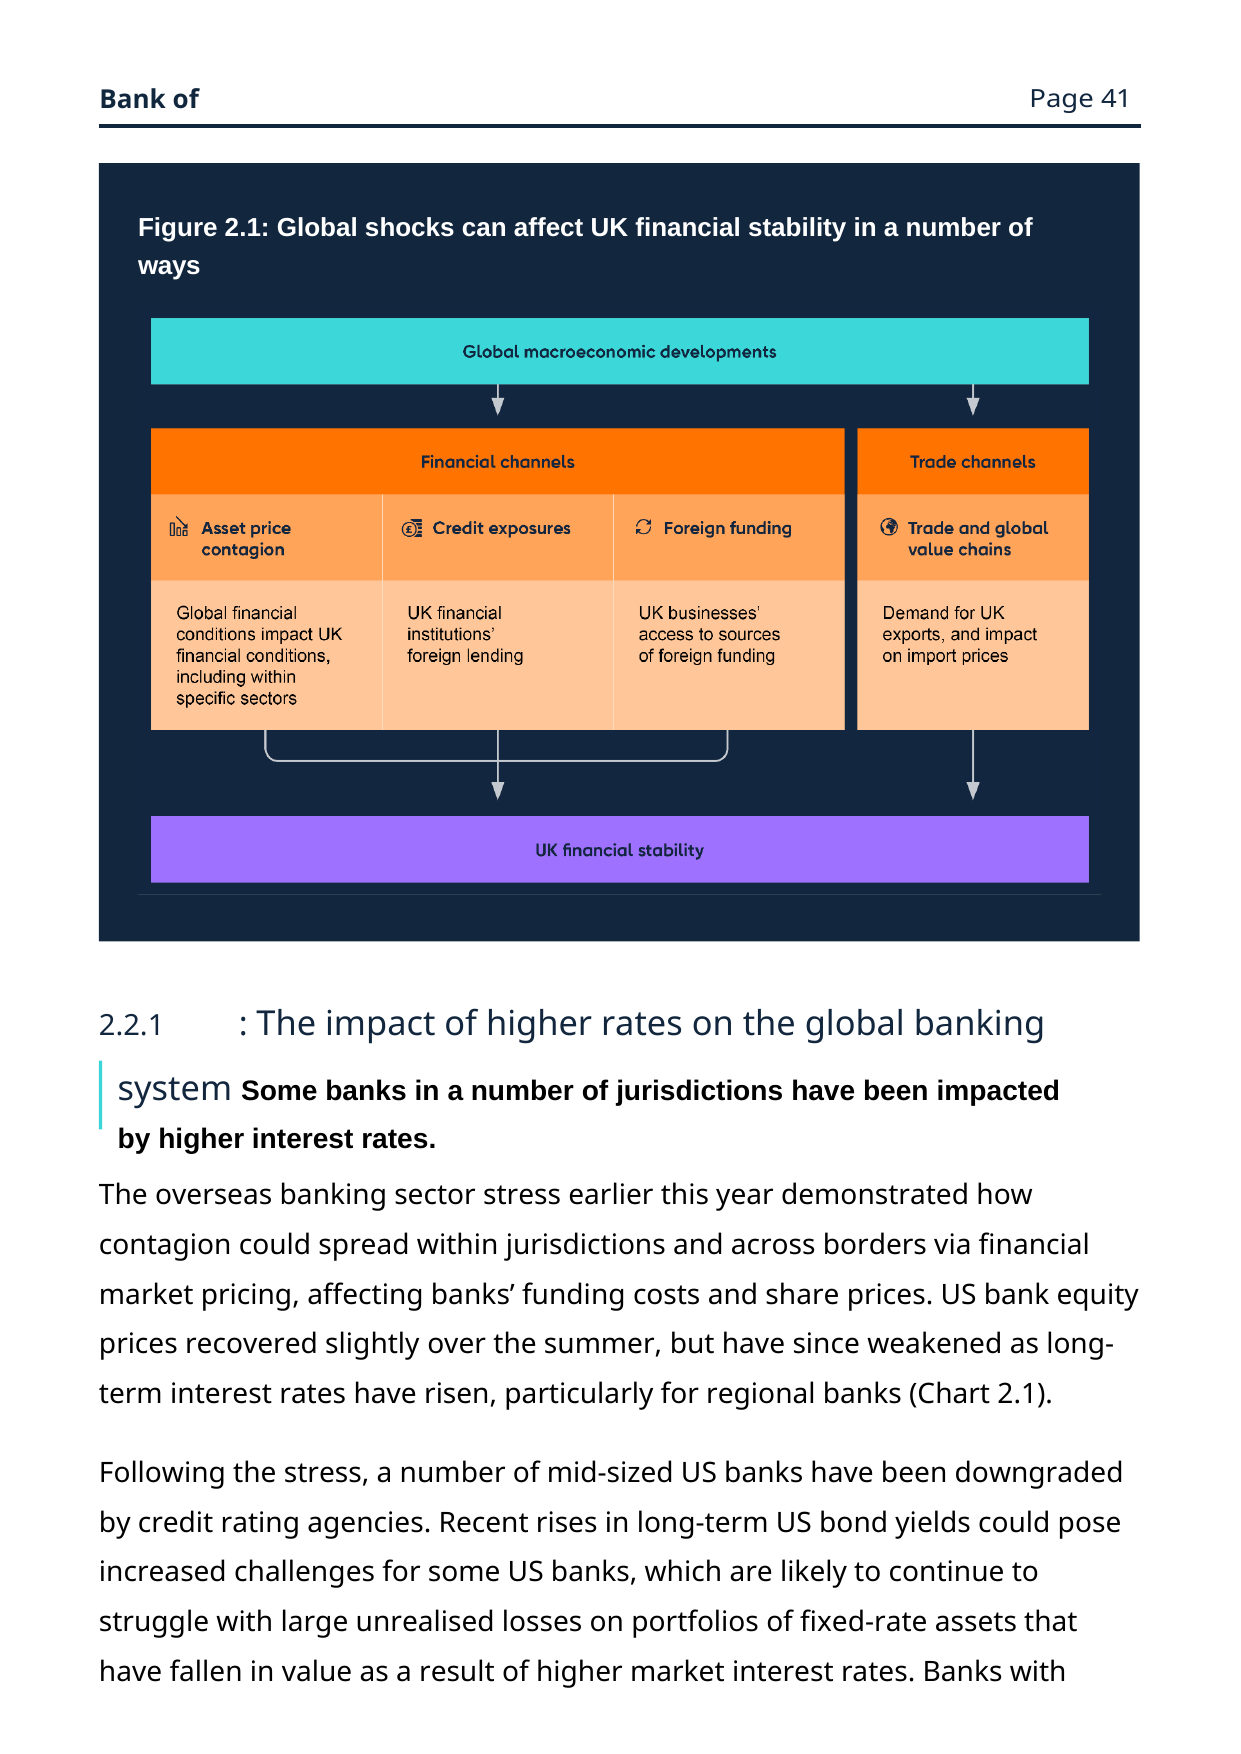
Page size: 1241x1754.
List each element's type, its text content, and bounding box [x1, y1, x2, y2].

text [99, 1452, 1139, 1690]
picture [138, 305, 1101, 895]
text The overseas banking sector stress earlier this year demonstrated how contagion could spread within jurisdictions and across borders via financial market pricing, affecting banks’ funding costs and share prices. US bank equity prices recovered slightly over the summer, but have since weakened as long-term interest rates have risen, particularly for regional banks (Chart 2.1). [99, 1174, 1152, 1412]
list : The impact of higher rates on the global banking system Some banks in a number of jurisdictions have been impacted by higher interest rates. [99, 998, 1072, 1155]
